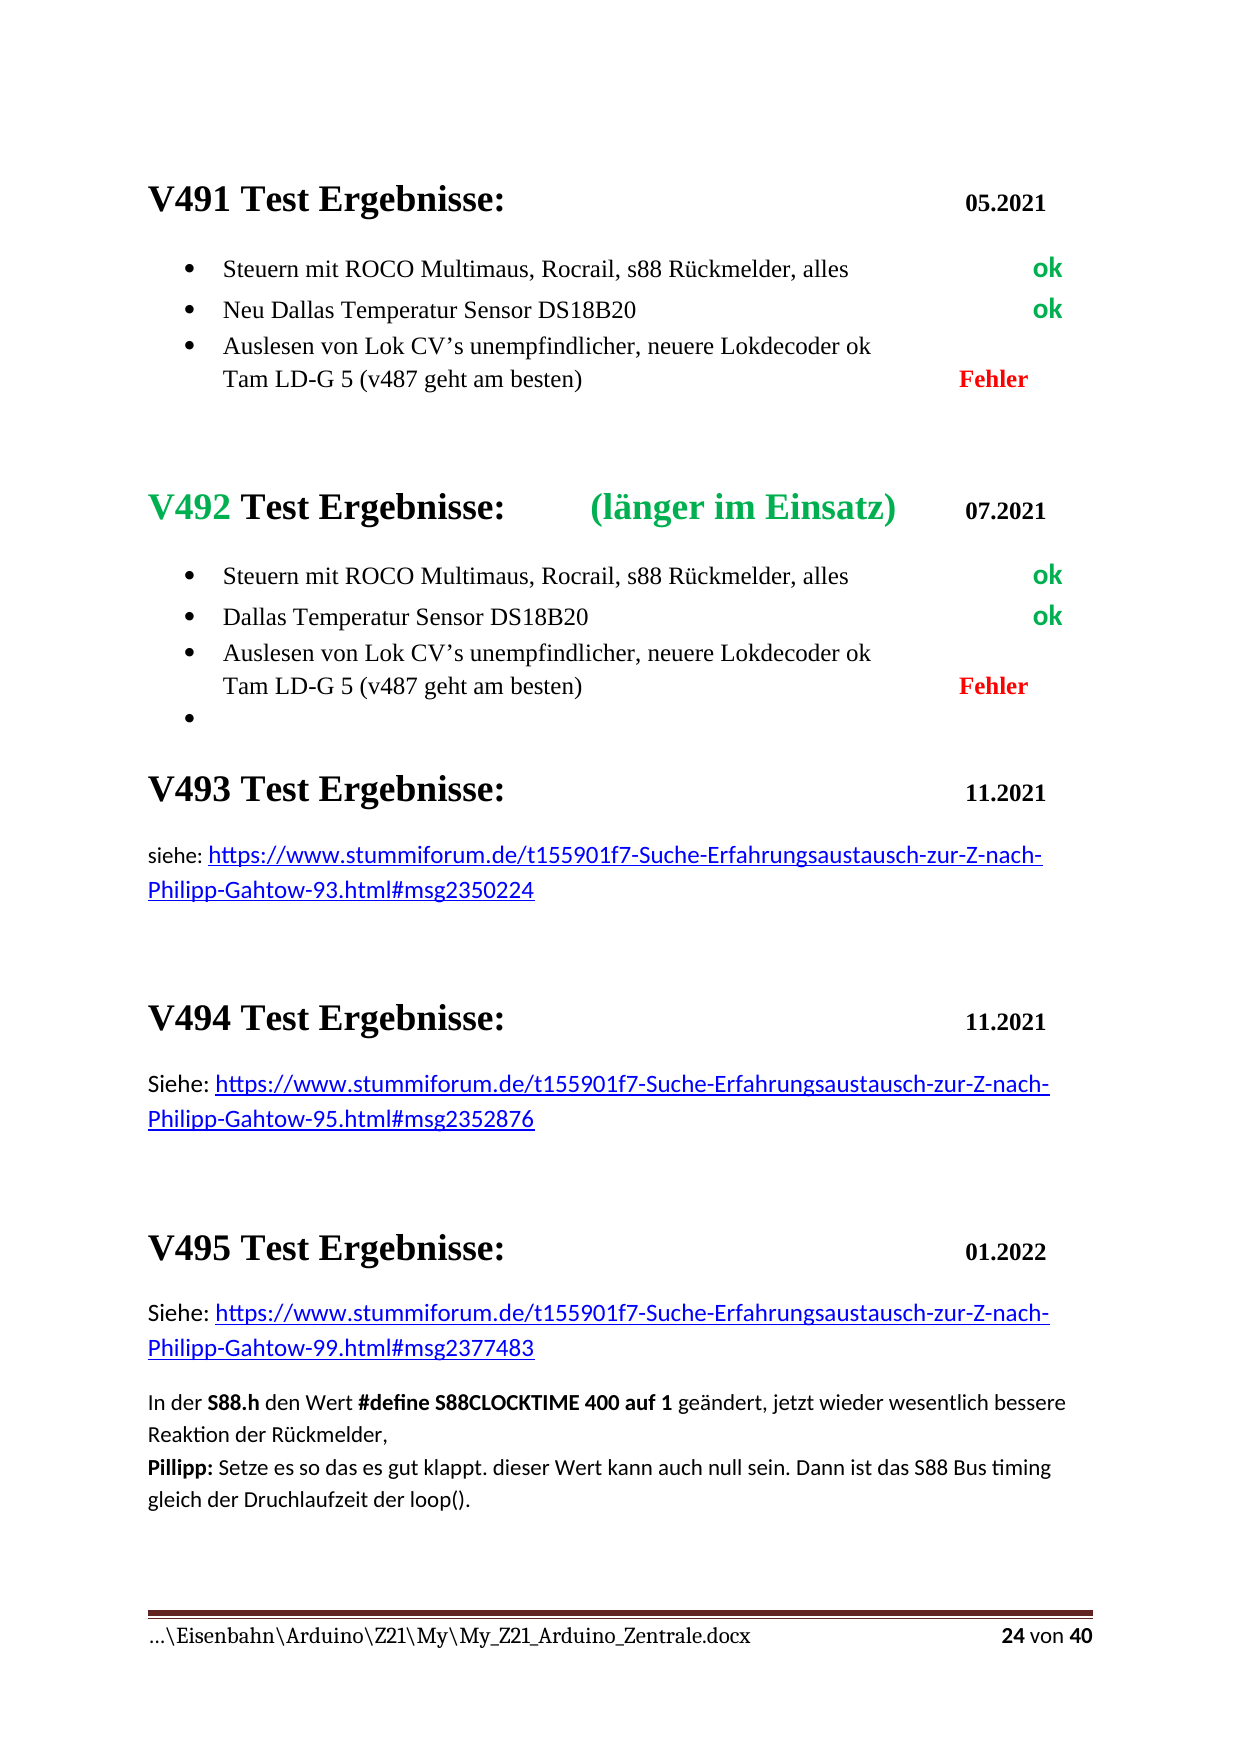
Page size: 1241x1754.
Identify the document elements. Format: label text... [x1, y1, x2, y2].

list Auslesen von Lok CV’s unempfindlicher, neuere Lokdecoder ok Tam LD-G 5 (v487 geht am besten) Fehler [185, 331, 1093, 393]
list Steuern mit ROCO Multimaus, Rocrail, s88 Rückmelder, alles ok [185, 556, 1093, 592]
subtitle V494 Test Ergebnisse: 11.2021 [148, 996, 1093, 1039]
subtitle V495 Test Ergebnisse: 01.2022 [148, 1225, 1093, 1268]
text Siehe: https://www.stummiforum.de/t155901f7-Suche-Erfahrungsaustausch-zur-Z-nach-Philipp-Gahtow-99.html#msg2377483 [148, 1297, 1093, 1363]
subtitle V491 Test Ergebnisse: 05.2021 [148, 177, 1093, 220]
subtitle V493 Test Ergebnisse: 11.2021 [148, 766, 1093, 809]
text In der S88.h den Wert #define S88CLOCKTIME 400 auf 1 geändert, jetzt wieder wesentlich bessere Reaktion der Rückmelder, Pillipp: Setze es so das es gut klappt. dieser Wert kann auch null sein. Dann ist das S88 Bus timing gleich der Druchlaufzeit der loop(). [148, 1388, 1093, 1513]
list Neu Dallas Temperatur Sensor DS18B20 ok [185, 290, 1093, 326]
text Siehe: https://www.stummiforum.de/t155901f7-Suche-Erfahrungsaustausch-zur-Z-nach-Philipp-Gahtow-95.html#msg2352876 [148, 1068, 1093, 1134]
list Dallas Temperatur Sensor DS18B20 ok [185, 597, 1093, 633]
subtitle V492 Test Ergebnisse: (länger im Einsatz) 07.2021 [148, 484, 1093, 527]
list Steuern mit ROCO Multimaus, Rocrail, s88 Rückmelder, alles ok [185, 249, 1093, 285]
list Auslesen von Lok CV’s unempfindlicher, neuere Lokdecoder ok Tam LD-G 5 (v487 geht am besten) Fehler [185, 638, 1093, 700]
text siehe: https://www.stummiforum.de/t155901f7-Suche-Erfahrungsaustausch-zur-Z-nach-Philipp-Gahtow-93.html#msg2350224 [148, 839, 1093, 904]
